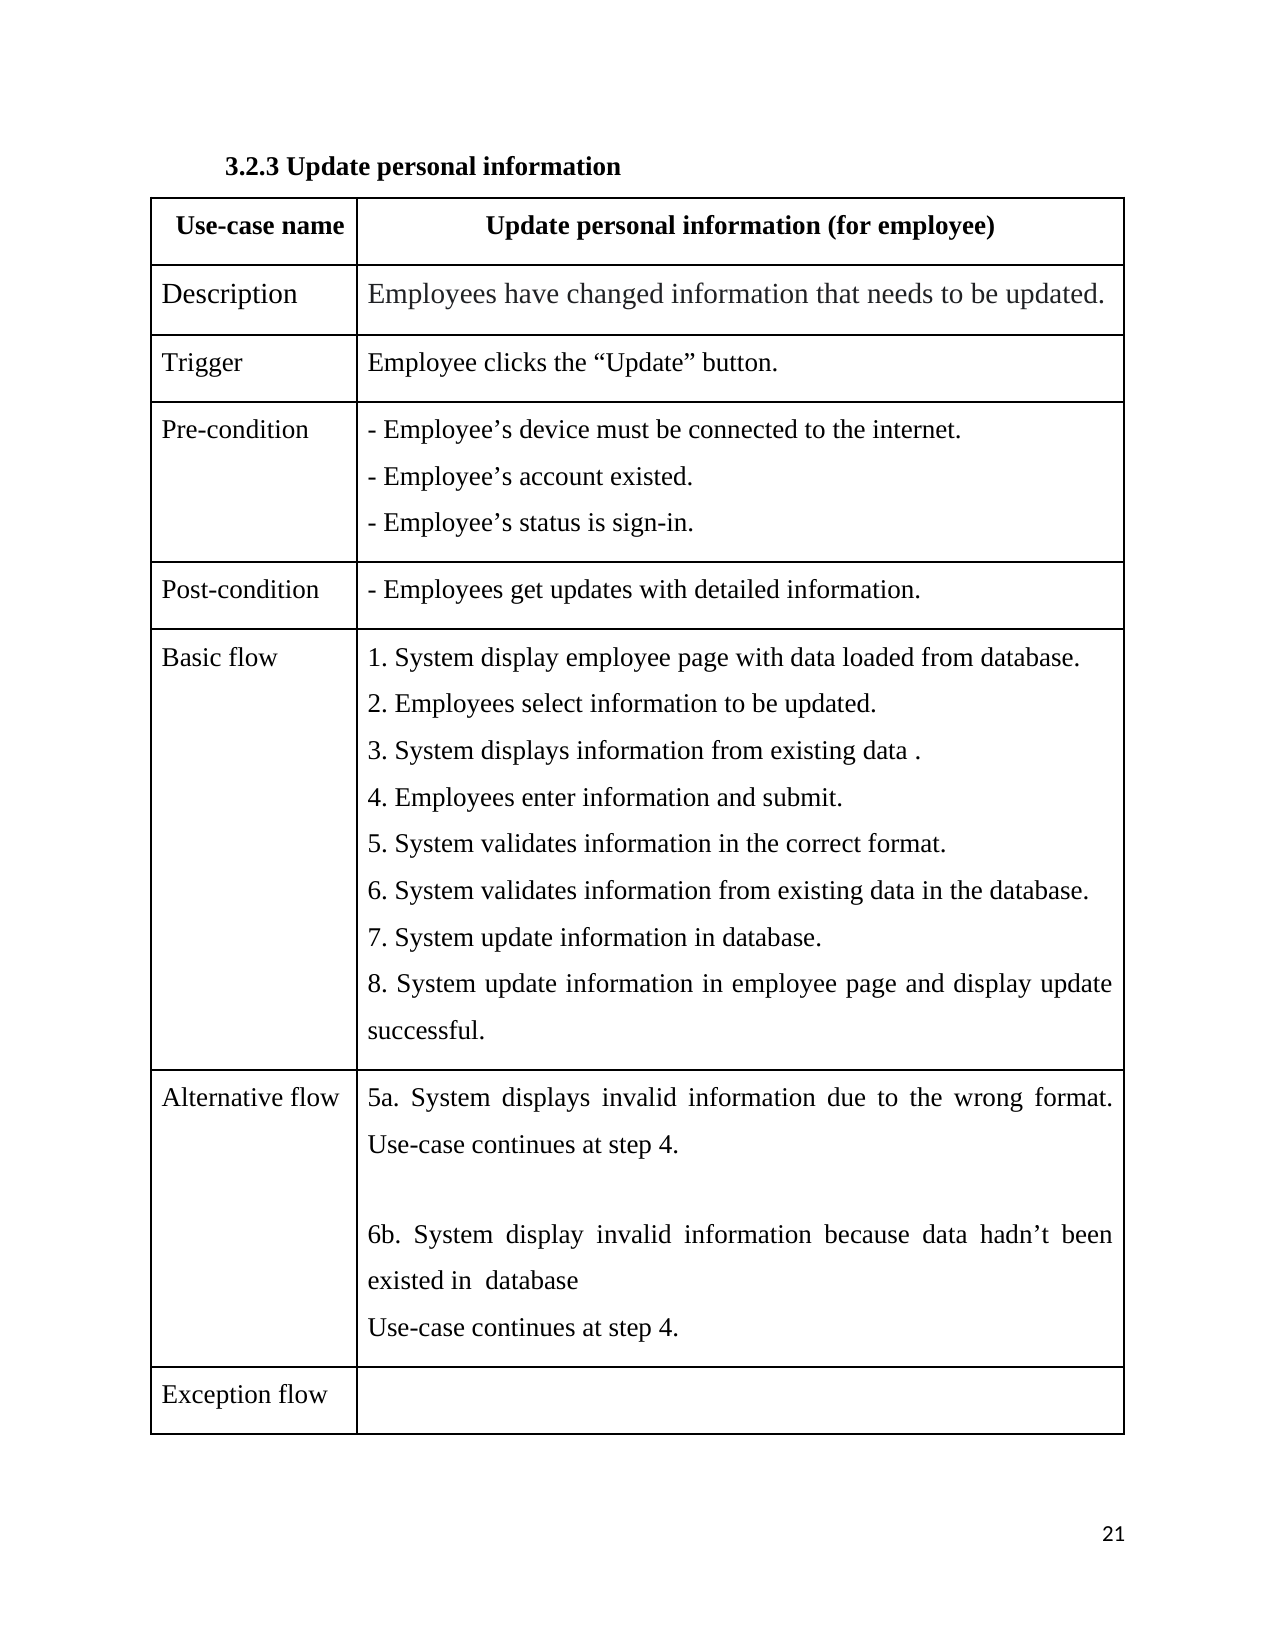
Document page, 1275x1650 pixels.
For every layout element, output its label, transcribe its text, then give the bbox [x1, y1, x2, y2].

table_cell Pre-condition [152, 403, 356, 561]
text 3.2.3 Update personal information [225, 150, 1125, 181]
table_cell Employee clicks the “Update” button. [358, 336, 1123, 401]
table_cell Description [152, 266, 356, 333]
table_header Use-case name [152, 199, 356, 264]
table_cell Post-condition [152, 563, 356, 628]
table_cell - Employee’s device must be connected to the internet. - Employee’s account existed. - Employee’s status is sign-in. [358, 403, 1123, 561]
table_cell Alternative flow [152, 1071, 356, 1366]
table_cell [358, 1368, 1123, 1433]
table_cell Basic flow [152, 630, 356, 1069]
table_header Update personal information (for employee) [358, 199, 1123, 264]
table_cell 1. System display employee page with data loaded from database. 2. Employees select information to be updated. 3. System displays information from existing data . 4. Employees enter information and submit. 5. System validates information in the correct format. 6. System validates information from existing data in the database. 7. System update information in database. 8. System update information in employee page and display update successful. [358, 630, 1123, 1069]
table_cell - Employees get updates with detailed information. [358, 563, 1123, 628]
table_cell 5a. System displays invalid information due to the wrong format. Use-case continues at step 4. 6b. System display invalid information because data hadn’t been existed in database Use-case continues at step 4. [358, 1071, 1123, 1366]
table_cell Employees have changed information that needs to be updated. [358, 266, 1123, 333]
table_cell Exception flow [152, 1368, 356, 1433]
table_cell Trigger [152, 336, 356, 401]
